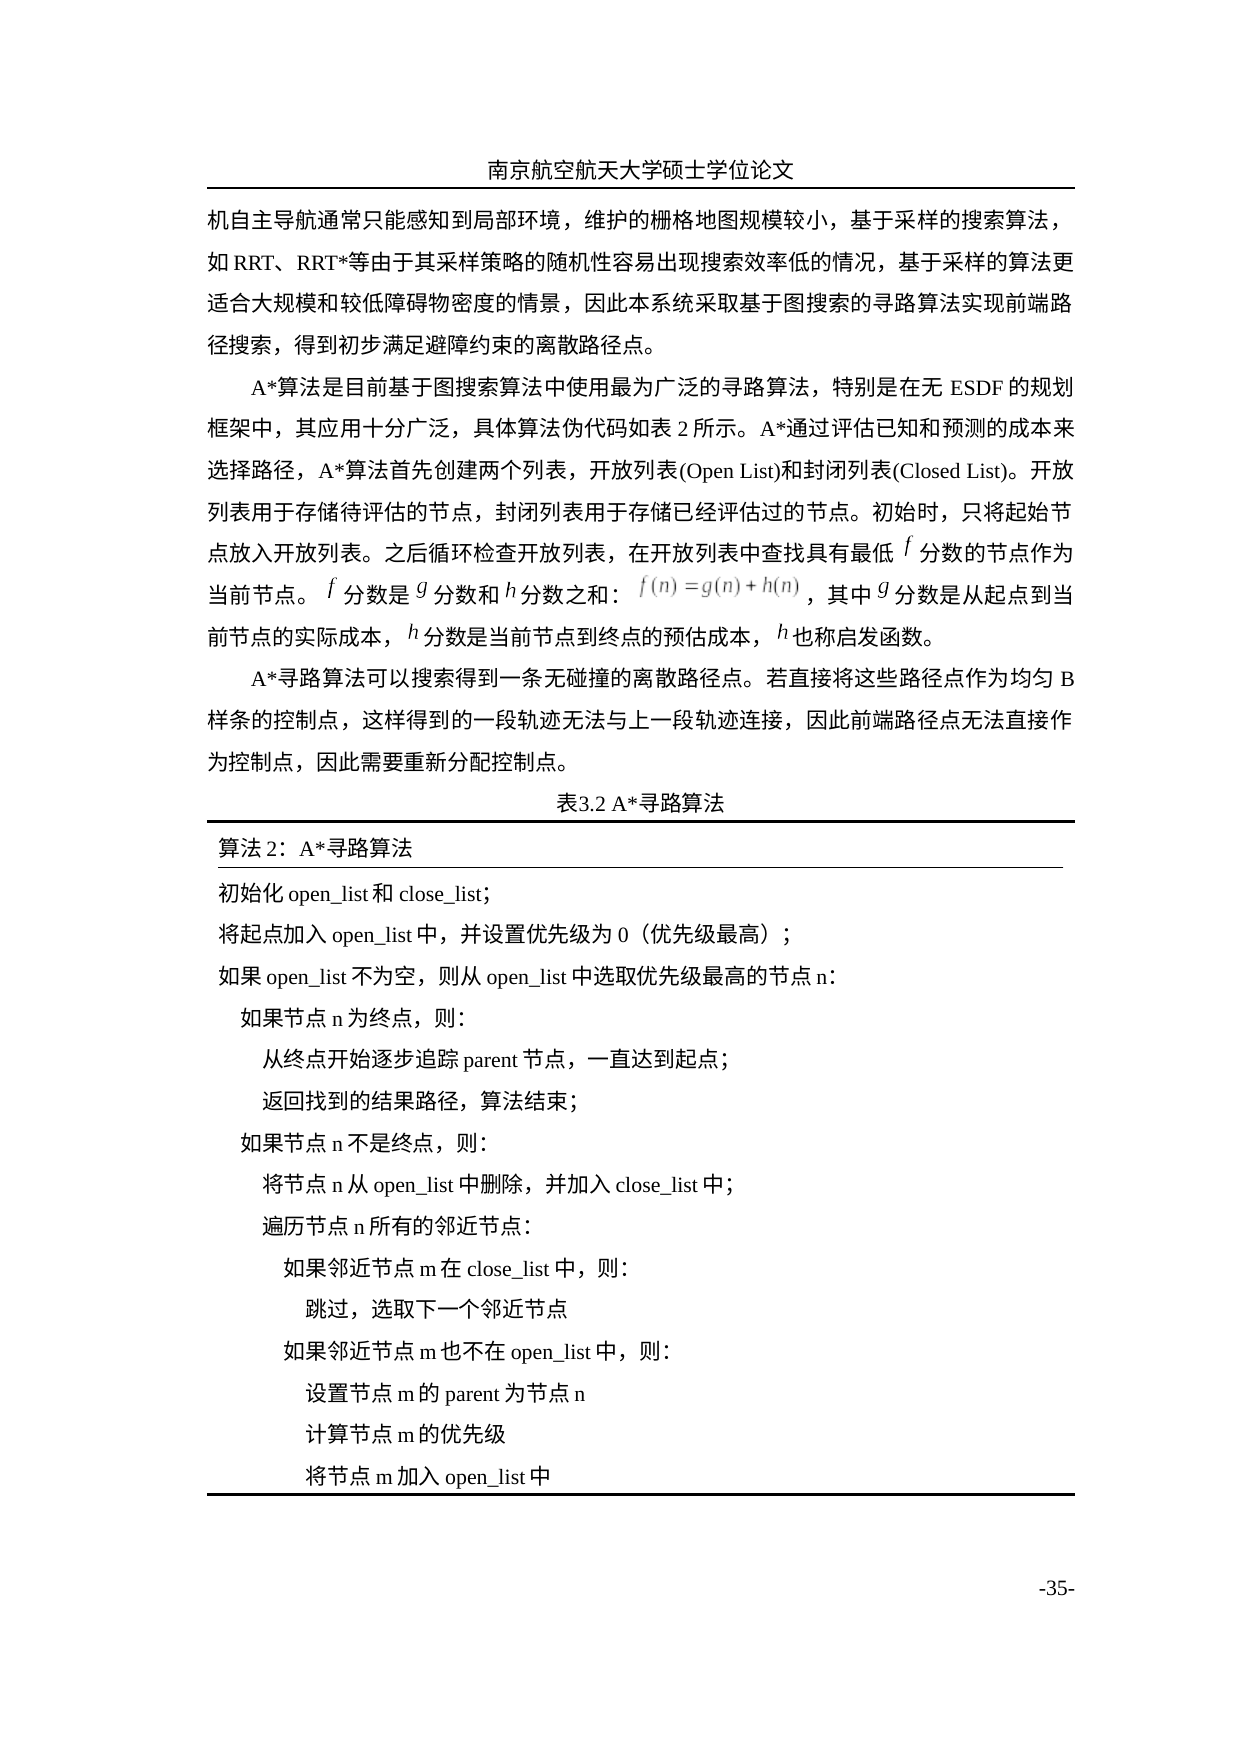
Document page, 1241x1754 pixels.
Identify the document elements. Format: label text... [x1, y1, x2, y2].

text A*寻路算法可以搜索得到一条无碰撞的离散路径点。若直接将这些路径点作为均匀B样条的控制点，这样得到的一段轨迹无法与上一段轨迹连接，因此前端路径点无法直接作为控制点，因此需要重新分配控制点。 [207, 653, 1075, 778]
table_cell 设置节点m的parent为节点n [207, 1368, 1075, 1409]
table_header 算法2：A*寻路算法 初始化open_list和close_list； [207, 823, 1075, 909]
table_cell 从终点开始逐步追踪parent节点，一直达到起点； [207, 1035, 1075, 1076]
table_cell 如果open_list不为空，则从open_list中选取优先级最高的节点n： [207, 951, 1075, 993]
table_cell 将节点m加入open_list中 [207, 1451, 1075, 1493]
table_cell 返回找到的结果路径，算法结束； [207, 1076, 1075, 1118]
table_cell 计算节点m的优先级 [207, 1410, 1075, 1451]
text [207, 195, 1075, 362]
table_cell 将节点n从open_list中删除，并加入close_list中； [207, 1160, 1075, 1201]
text A*算法是目前基于图搜索算法中使用最为广泛的寻路算法，特别是在无ESDF的规划框架中，其应用十分广泛，具体算法伪代码如表2所示。A*通过评估已知和预测的成本来选择路径，A*算法首先创建两个列表，开放列表(Open List)和封闭列表(Closed List)。开放列表用于存储待评估的节点，封闭列表用于存储已经评估过的节点。初始时，只将起始节点放入开放列表。之后循环检查开放列表，在开放列表中查找具有最低分数的节点作为当前节点。分数是分数和分数之和：，其中分数是从起点到当前节点的实际成本，分数是当前节点到终点的预估成本，也称启发函数。 [207, 362, 1075, 653]
table_cell 将起点加入open_list中，并设置优先级为0（优先级最高）； [207, 910, 1075, 951]
table_cell 如果节点n为终点，则： [207, 993, 1075, 1034]
table_cell 如果邻近节点m也不在open_list中，则： [207, 1326, 1075, 1368]
table_cell 遍历节点n所有的邻近节点： [207, 1201, 1075, 1243]
table_cell 跳过，选取下一个邻近节点 [207, 1285, 1075, 1326]
table_cell 如果节点n不是终点，则： [207, 1118, 1075, 1159]
table_cell 如果邻近节点m在close_list中，则： [207, 1243, 1075, 1284]
